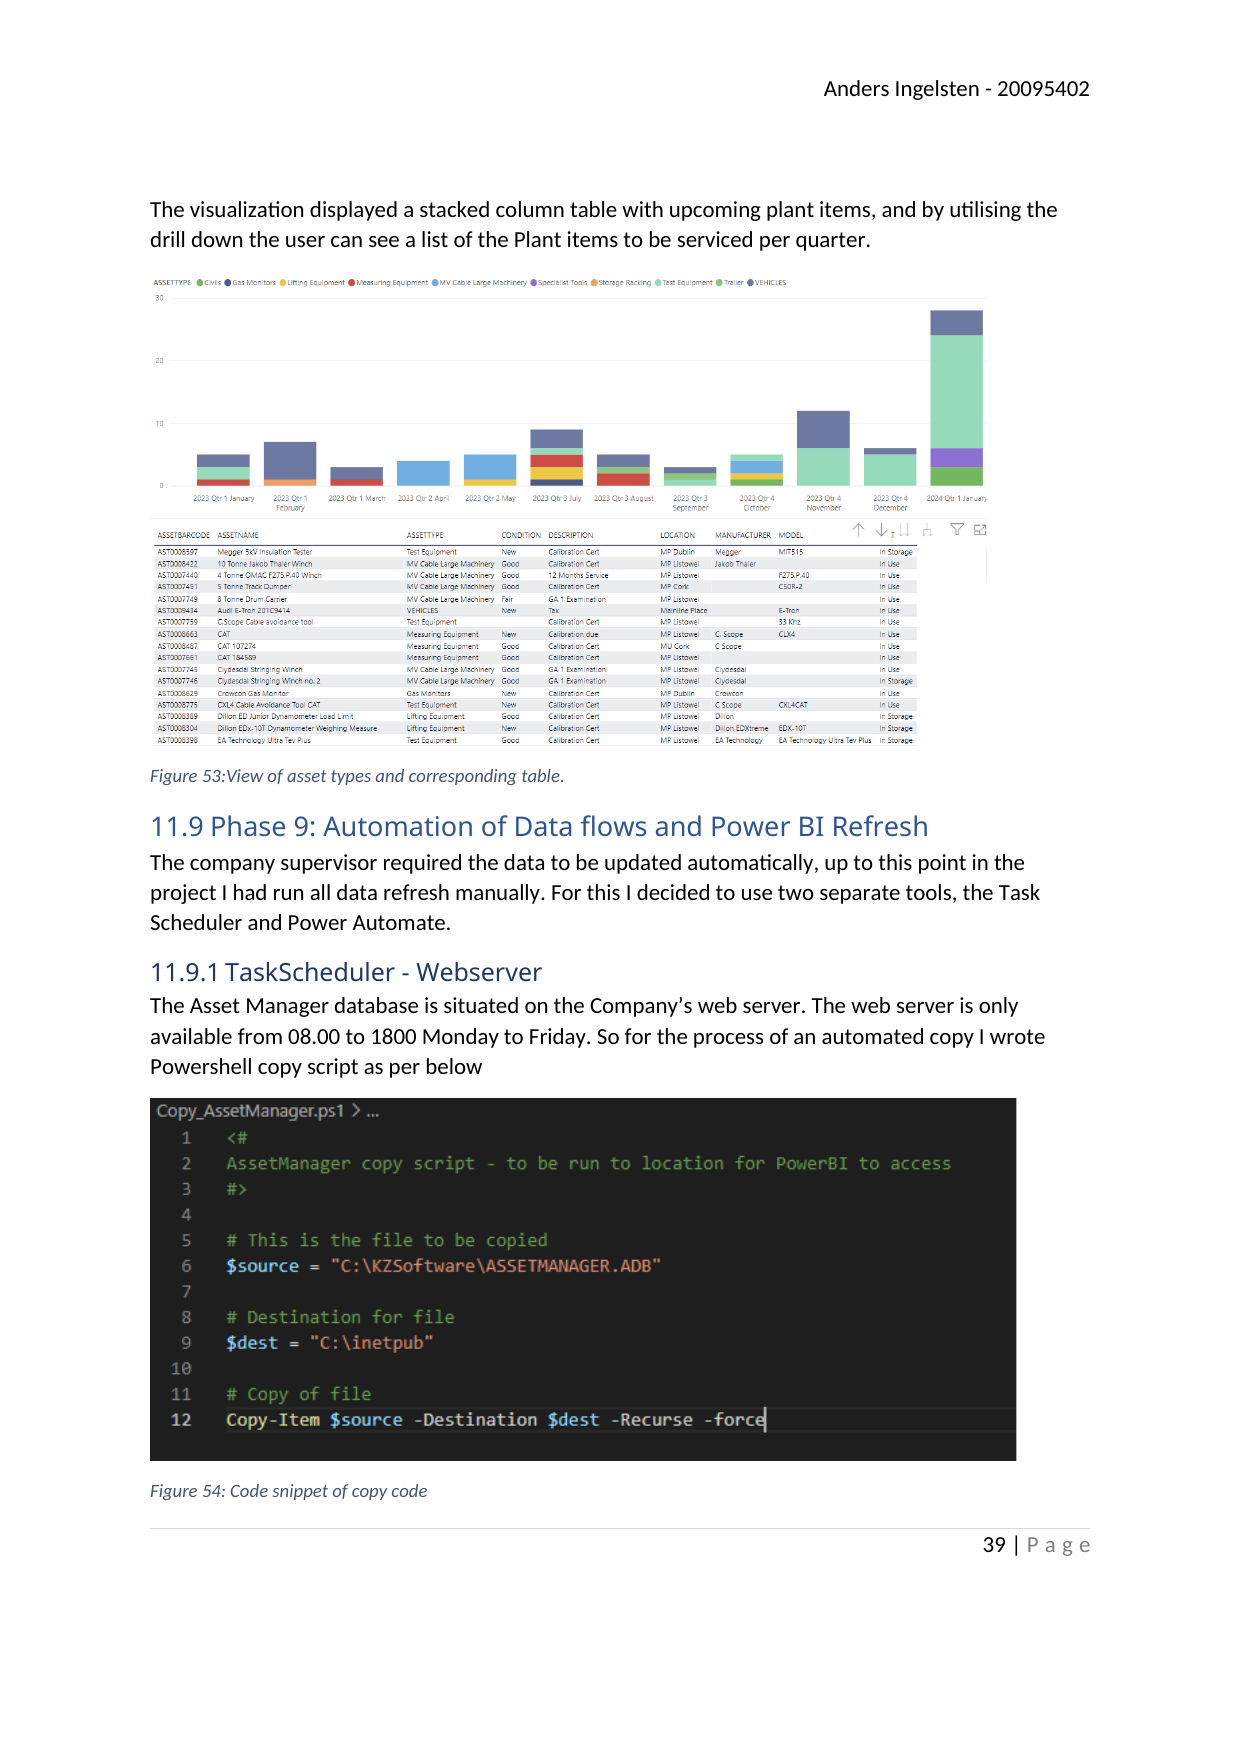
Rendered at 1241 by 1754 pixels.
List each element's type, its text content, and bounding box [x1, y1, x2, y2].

text Figure : Code snippet of copy code [150, 1480, 1090, 1503]
text The visualization displayed a stacked column table with upcoming plant items, and by utilising the drill down the user can see a list of the Plant items to be serviced per quarter. [150, 195, 1090, 254]
text The company supervisor required the data to be updated automatically, up to this point in the project I had run all data refresh manually. For this I decided to use two separate tools, the Task Scheduler and Power Automate. [150, 848, 1090, 936]
subtitle Phase 9: Automation of Data flows and Power BI Refresh [150, 808, 1090, 845]
picture [150, 1098, 1017, 1461]
subtitle TaskScheduler - Webserver [150, 955, 1090, 989]
picture [150, 272, 987, 746]
text The Asset Manager database is situated on the Company’s web server. The web server is only available from 08.00 to 1800 Monday to Friday. So for the process of an automated copy I wrote Powershell copy script as per below [150, 992, 1090, 1080]
text Figure :View of asset types and corresponding table. [150, 764, 1090, 787]
